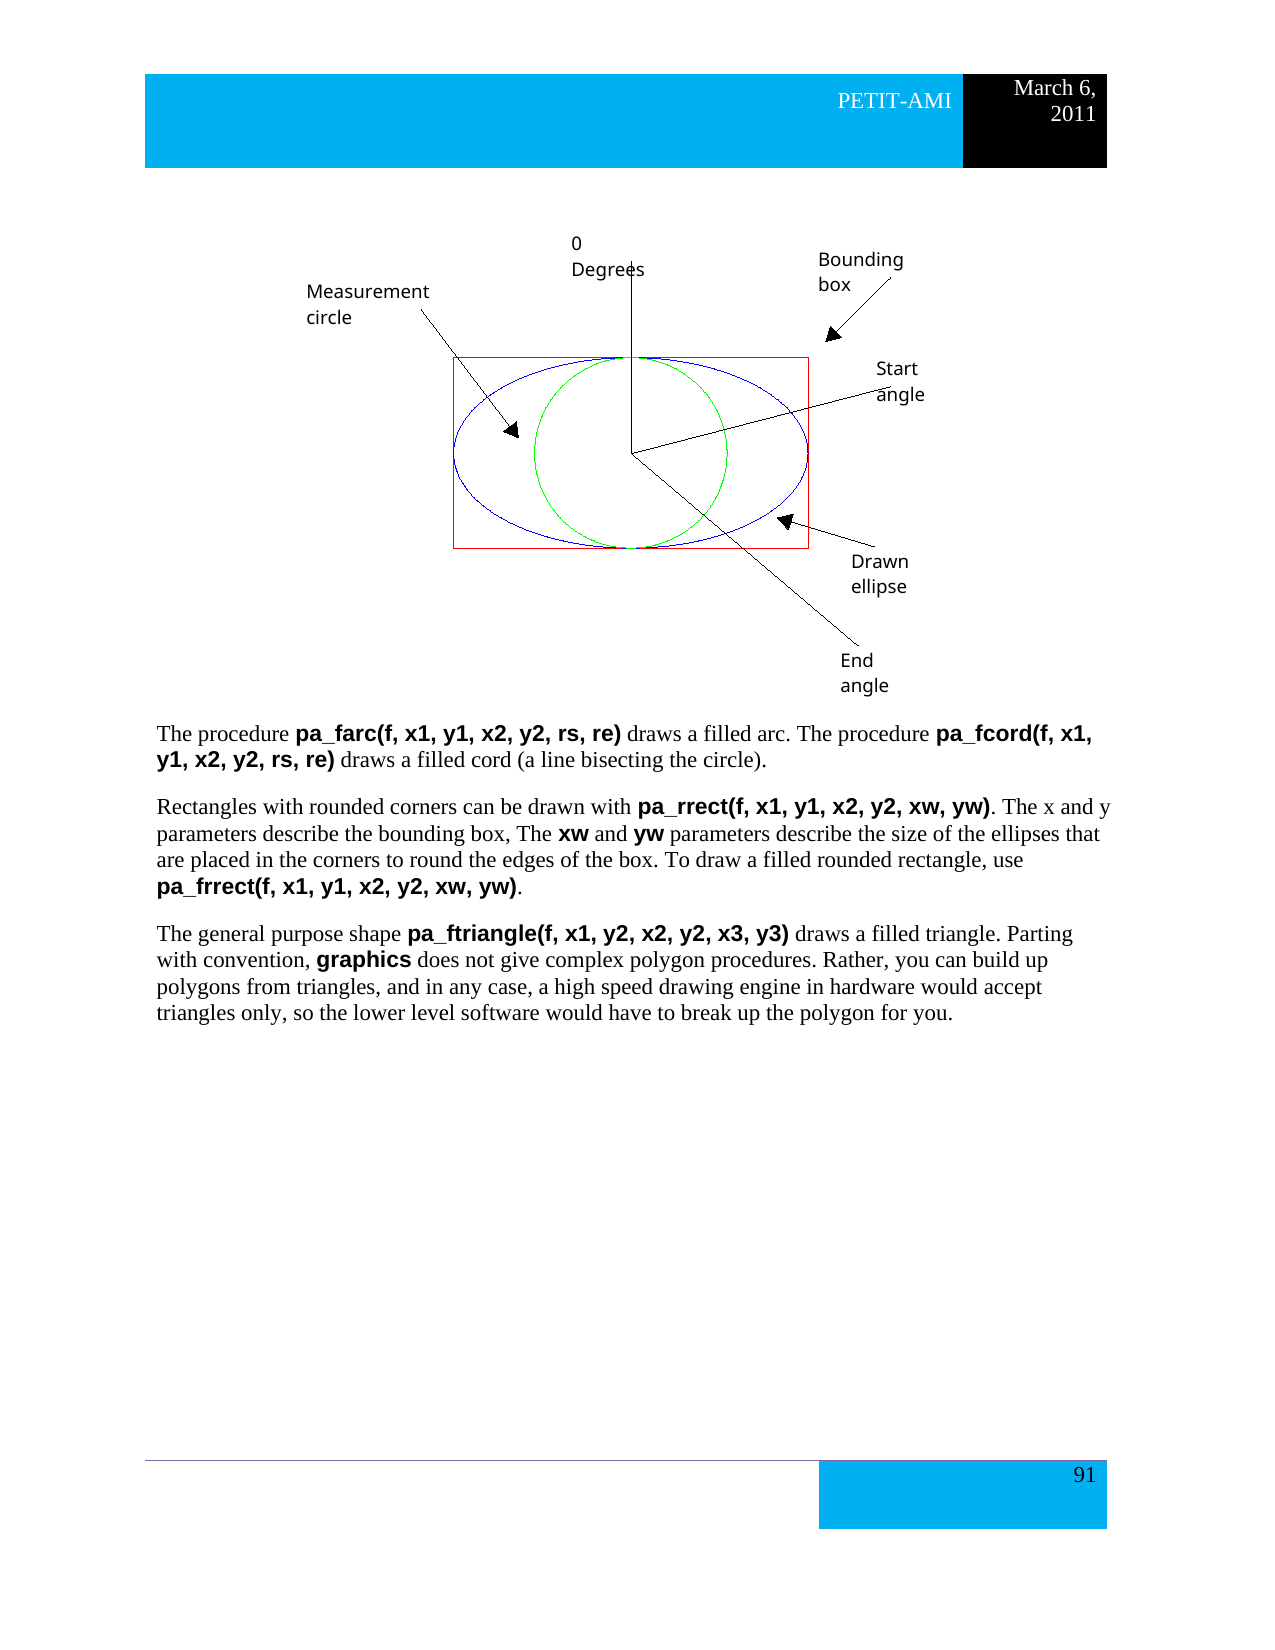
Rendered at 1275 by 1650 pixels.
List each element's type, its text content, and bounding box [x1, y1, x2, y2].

text Rectangles with rounded corners can be drawn with pa_rrect(f, x1, y1, x2, y2, xw, yw). The x and y parameters describe the bounding box, The xw and yw parameters describe the size of the ellipses that are placed in the corners to round the edges of the box. To draw a filled rounded rectangle, use pa_frrect(f, x1, y1, x2, y2, xw, yw). [156, 793, 1118, 899]
text The general purpose shape pa_ftriangle(f, x1, y2, x2, y2, x3, y3) draws a filled triangle. Parting with convention, graphics does not give complex polygon procedures. Rather, you can build up polygons from triangles, and in any case, a high speed drawing engine in hardware would accept triangles only, so the lower level software would have to break up the polygon for you. [156, 920, 1118, 1026]
text The procedure pa_farc(f, x1, y1, x2, y2, rs, re) draws a filled arc. The procedure pa_fcord(f, x1, y1, x2, y2, rs, re) draws a filled cord (a line bisecting the circle). [156, 719, 1118, 772]
